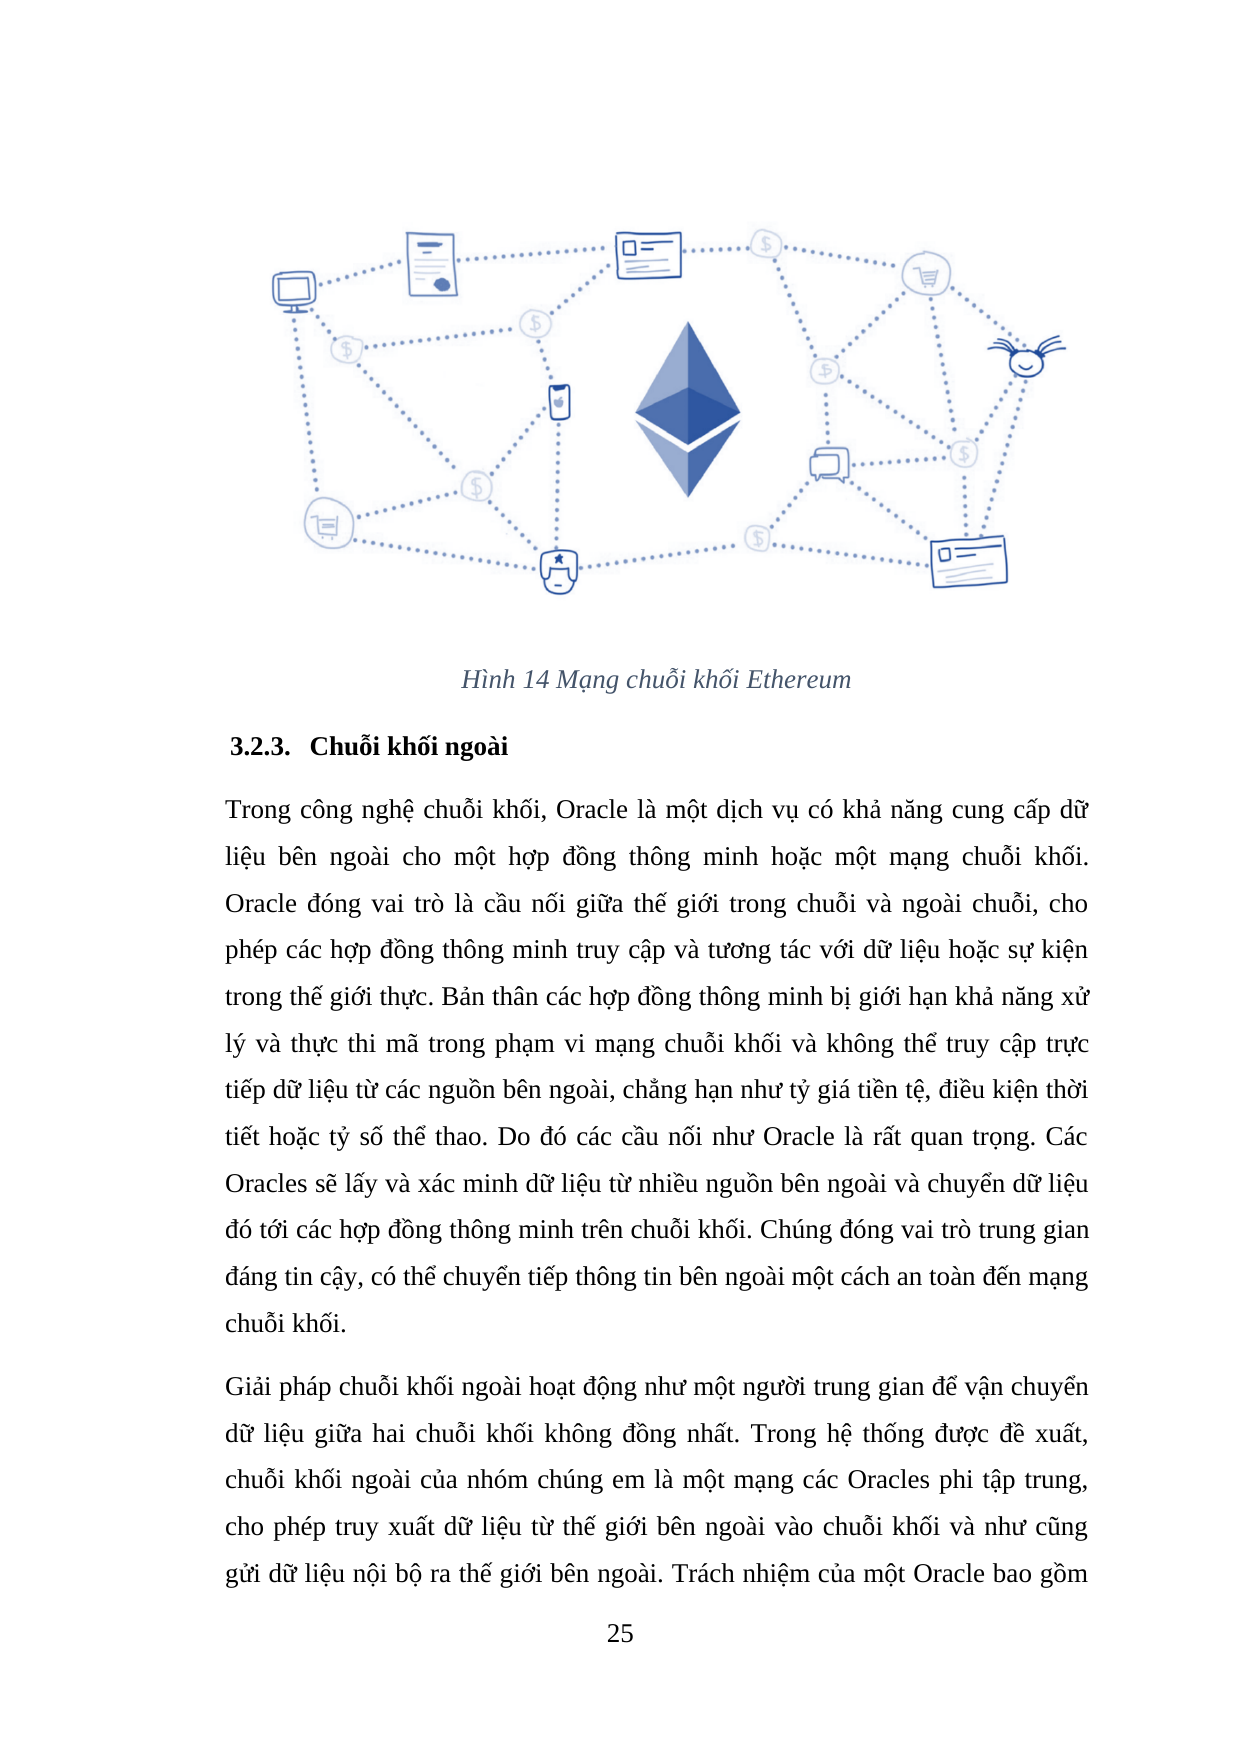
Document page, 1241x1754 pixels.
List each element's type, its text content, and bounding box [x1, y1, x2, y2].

list Chuỗi khối ngoài [291, 730, 1090, 761]
picture [225, 150, 1087, 631]
text Trong công nghệ chuỗi khối, Oracle là một dịch vụ có khả năng cung cấp dữ liệu bên ngoài cho một hợp đồng thông minh hoặc một mạng chuỗi khối. Oracle đóng vai trò là cầu nối giữa thế giới trong chuỗi và ngoài chuỗi, cho phép các hợp đồng thông minh truy cập và tương tác với dữ liệu hoặc sự kiện trong thế giới thực. Bản thân các hợp đồng thông minh bị giới hạn khả năng xử lý và thực thi mã trong phạm vi mạng chuỗi khối và không thể truy cập trực tiếp dữ liệu từ các nguồn bên ngoài, chẳng hạn như tỷ giá tiền tệ, điều kiện thời tiết hoặc tỷ số thể thao. Do đó các cầu nối như Oracle là rất quan trọng. Các Oracles sẽ lấy và xác minh dữ liệu từ nhiều nguồn bên ngoài và chuyển dữ liệu đó tới các hợp đồng thông minh trên chuỗi khối. Chúng đóng vai trò trung gian đáng tin cậy, có thể chuyển tiếp thông tin bên ngoài một cách an toàn đến mạng chuỗi khối. [225, 793, 1090, 1338]
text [225, 1370, 1090, 1588]
